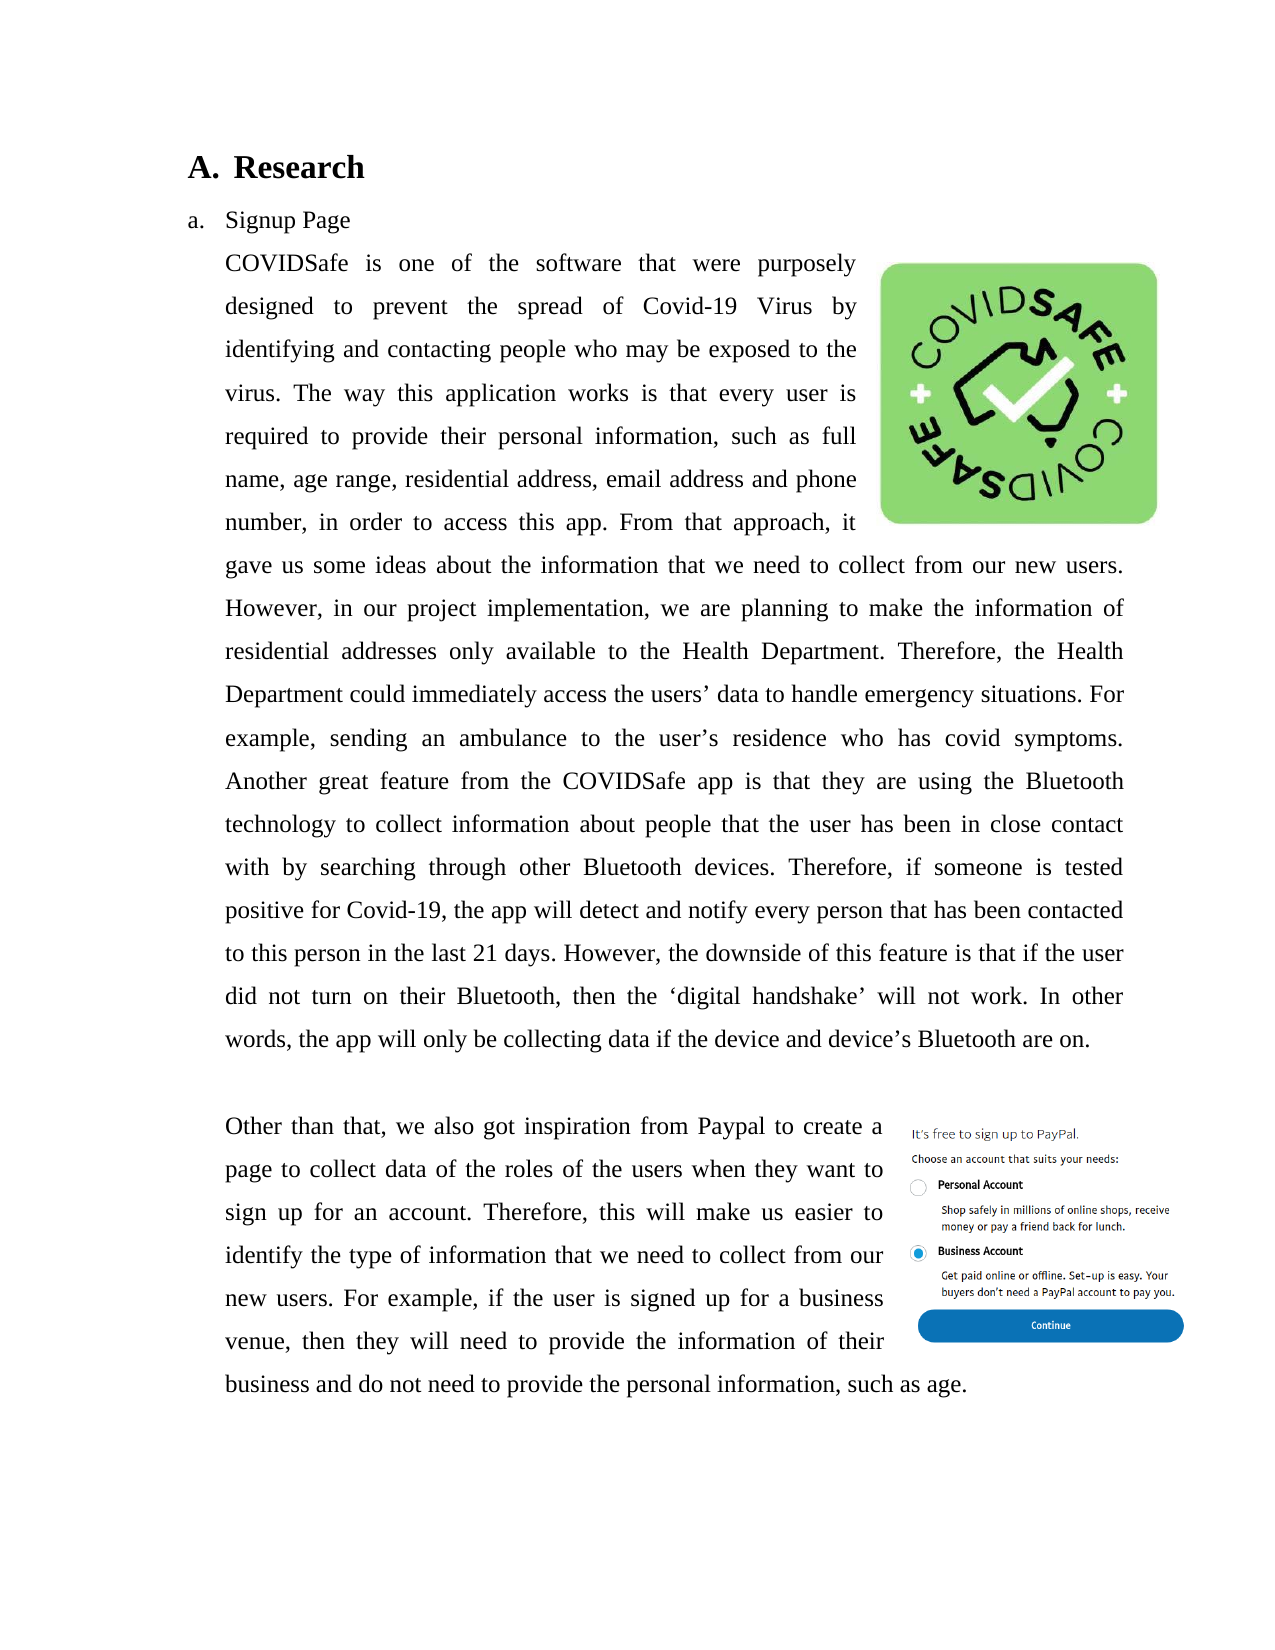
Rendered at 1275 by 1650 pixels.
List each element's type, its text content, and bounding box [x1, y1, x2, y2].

list Signup Page [187, 205, 1125, 234]
picture [876, 262, 1160, 526]
list Research [187, 148, 1125, 186]
picture [903, 1107, 1210, 1360]
text COVIDSafe is one of the software that were purposely designed to prevent the spread of Covid-19 Virus by identifying and contacting people who may be exposed to the virus. The way this application works is that every user is required to provide their personal information, such as full name, age range, residential address, email address and phone number, in order to access this app. From that approach, it gave us some ideas about the information that we need to collect from our new users. However, in our project implementation, we are planning to make the information of residential addresses only available to the Health Department. Therefore, the Health Department could immediately access the users’ data to handle emergency situations. For example, sending an ambulance to the user’s residence who has covid symptoms. Another great feature from the COVIDSafe app is that they are using the Bluetooth technology to collect information about people that the user has been in close contact with by searching through other Bluetooth devices. Therefore, if someone is tested positive for Covid-19, the app will detect and notify every person that has been contacted to this person in the last 21 days. However, the downside of this feature is that if the user did not turn on their Bluetooth, then the ‘digital handshake’ will not work. In other words, the app will only be collecting data if the device and device’s Bluetooth are on. [225, 248, 1125, 1053]
text Other than that, we also got inspiration from Paypal to create a page to collect data of the roles of the users when they want to sign up for an account. Therefore, this will make us easier to identify the type of information that we need to collect from our new users. For example, if the user is signed up for a business venue, then they will need to provide the information of their business and do not need to provide the personal information, such as age. [225, 1111, 1125, 1398]
